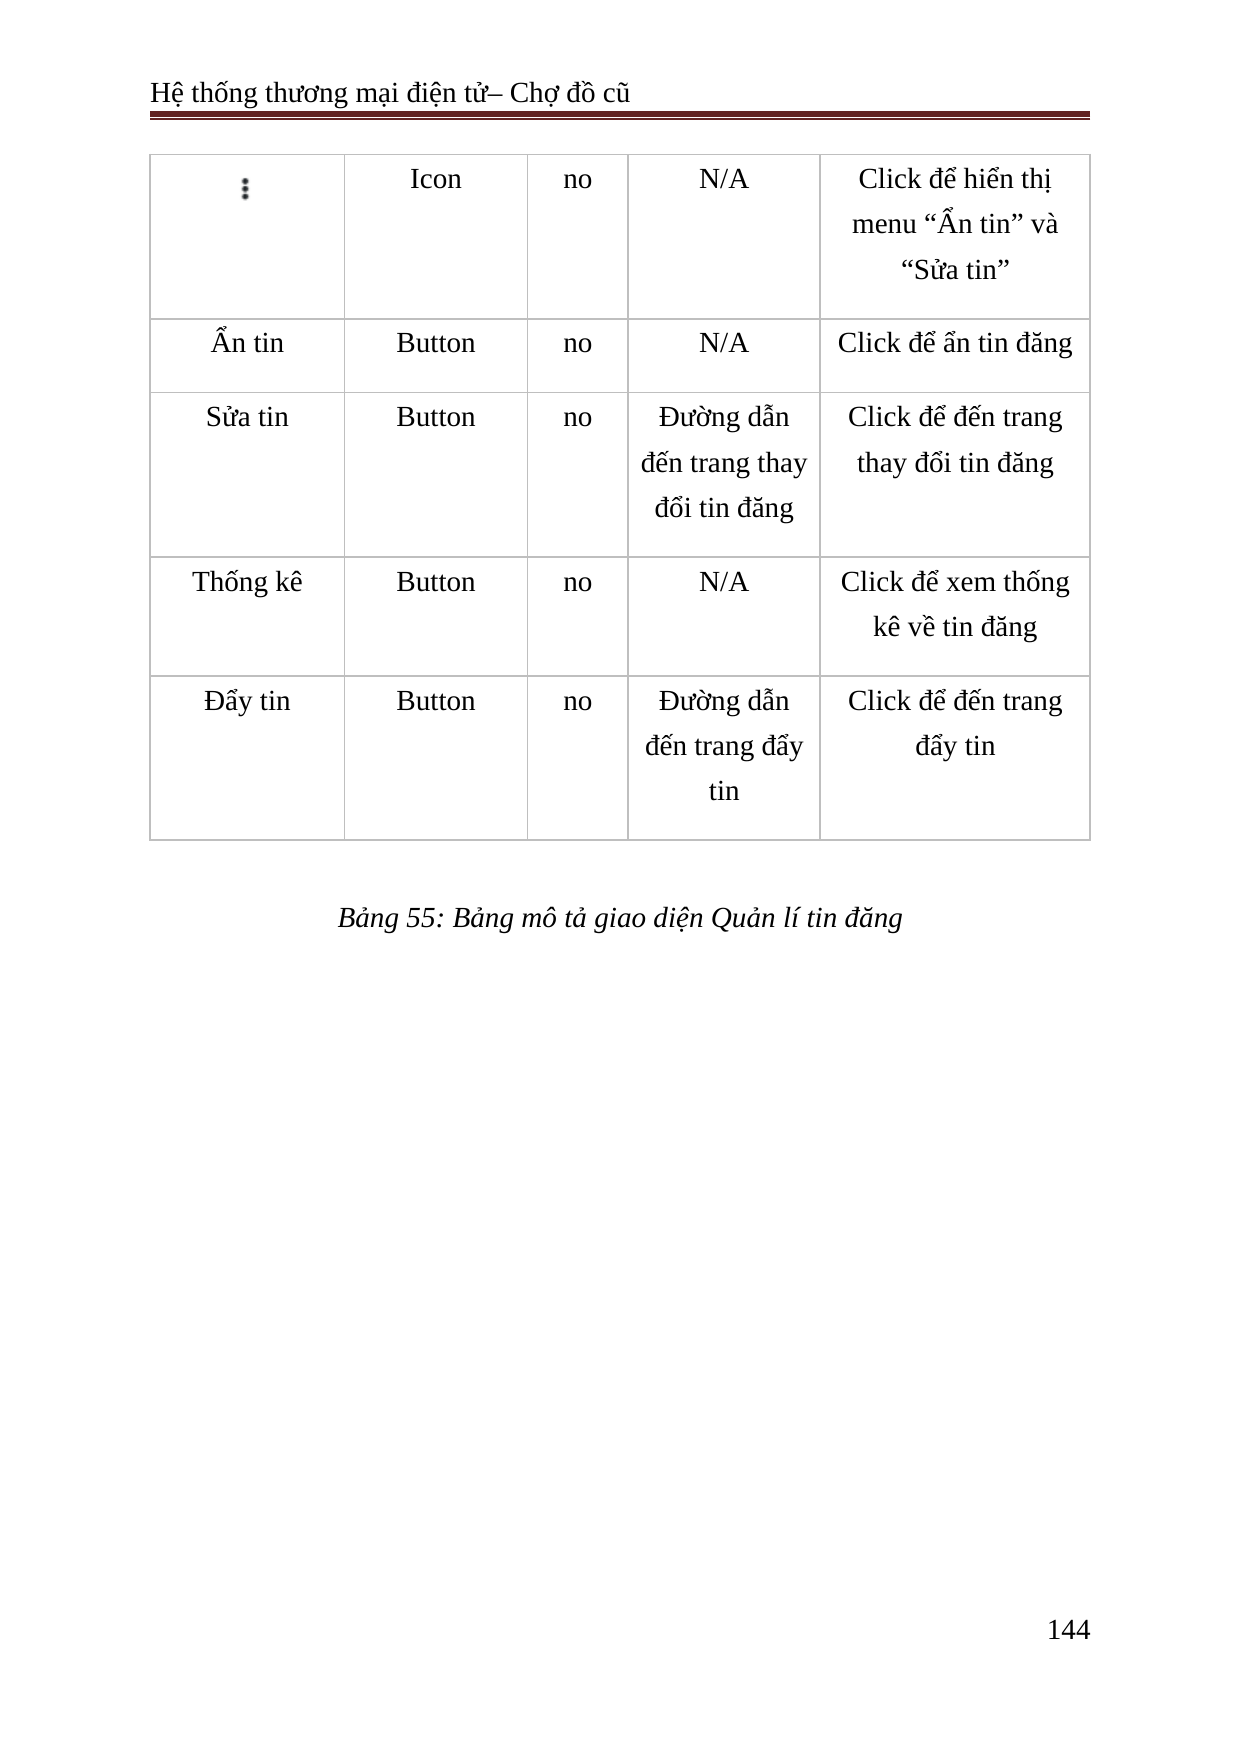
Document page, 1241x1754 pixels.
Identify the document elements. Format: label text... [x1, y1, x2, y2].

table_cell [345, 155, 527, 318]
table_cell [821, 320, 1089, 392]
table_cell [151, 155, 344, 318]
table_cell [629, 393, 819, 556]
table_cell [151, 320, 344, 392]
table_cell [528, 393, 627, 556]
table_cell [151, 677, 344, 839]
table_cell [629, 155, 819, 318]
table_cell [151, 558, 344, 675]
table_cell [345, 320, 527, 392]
picture [226, 161, 268, 215]
text Bảng 55: Bảng mô tả giao diện Quản lí tin đăng [150, 900, 1090, 934]
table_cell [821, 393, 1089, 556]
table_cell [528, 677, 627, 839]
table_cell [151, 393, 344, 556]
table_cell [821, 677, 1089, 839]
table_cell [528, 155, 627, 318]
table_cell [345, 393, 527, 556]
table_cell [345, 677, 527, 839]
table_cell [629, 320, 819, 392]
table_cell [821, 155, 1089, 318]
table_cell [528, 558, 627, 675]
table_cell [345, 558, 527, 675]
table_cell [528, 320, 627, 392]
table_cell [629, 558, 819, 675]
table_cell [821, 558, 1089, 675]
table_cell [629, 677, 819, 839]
